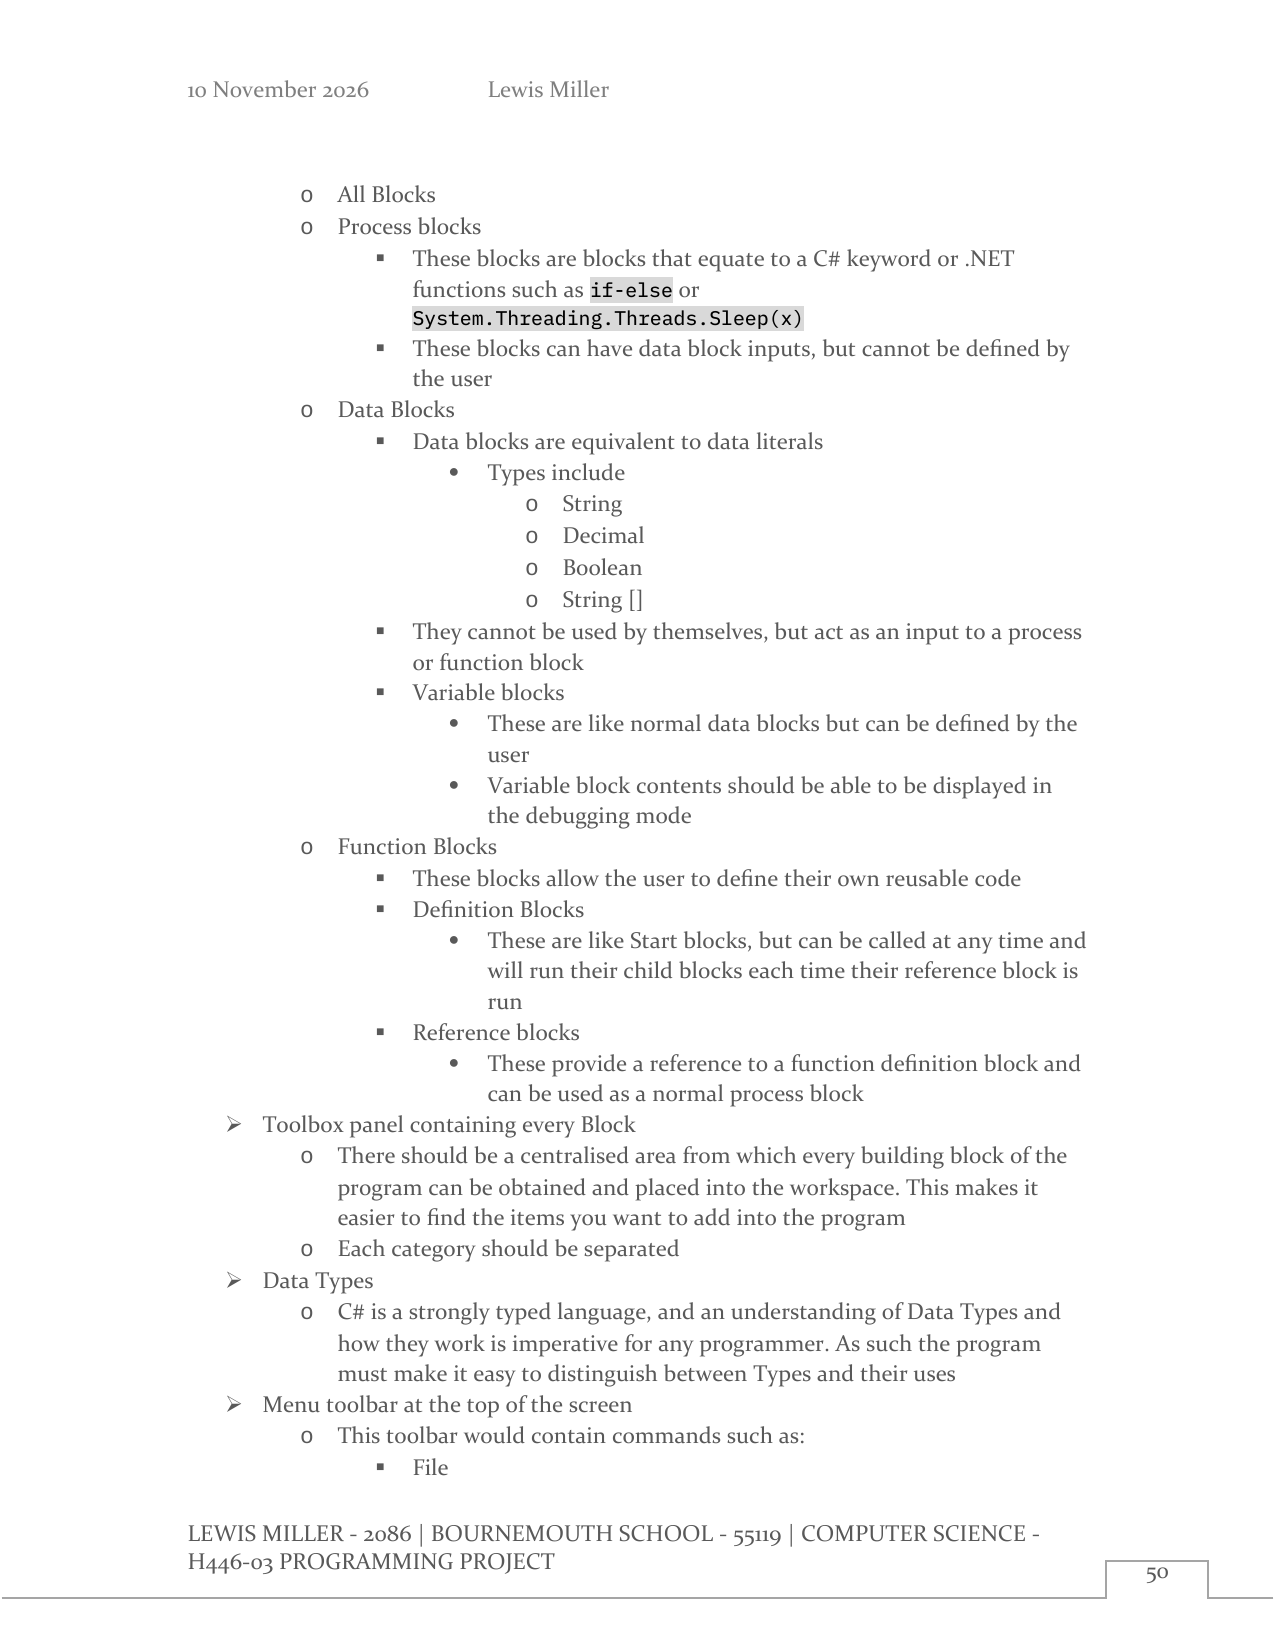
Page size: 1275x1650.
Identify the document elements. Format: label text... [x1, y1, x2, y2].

list String [] [525, 585, 1088, 614]
list String [525, 489, 1088, 518]
list These are like normal data blocks but can be defined by the user [450, 709, 1088, 768]
list Menu toolbar at the top of the screen [225, 1390, 1088, 1418]
list Function Blocks [300, 832, 1088, 861]
list They cannot be used by themselves, but act as an input to a process or function block [375, 617, 1088, 676]
list File [375, 1453, 1088, 1481]
list Boolean [525, 553, 1088, 582]
list These blocks are blocks that equate to a C# keyword or .NET functions such as if-else or System.Threading.Threads.Sleep(x) [375, 244, 1088, 331]
list Process blocks [300, 212, 1088, 241]
list Data Blocks [300, 395, 1088, 424]
list Data Types [225, 1266, 1088, 1294]
list Variable block contents should be able to be displayed in the debugging mode [450, 771, 1088, 829]
list Variable blocks [375, 678, 1088, 707]
list Types include [450, 458, 1088, 486]
list Reference blocks [375, 1018, 1088, 1046]
list These blocks can have data block inputs, but cannot be defined by the user [375, 334, 1088, 392]
list Each category should be separated [300, 1234, 1088, 1263]
list There should be a centralised area from which every building block of the program can be obtained and placed into the workspace. This makes it easier to find the items you want to add into the program [300, 1141, 1088, 1231]
list Decimal [525, 521, 1088, 550]
list This toolbar would contain commands such as: [300, 1421, 1088, 1450]
list Data blocks are equivalent to data literals [375, 427, 1088, 455]
list All Blocks [300, 180, 1088, 209]
list Toolbox panel containing every Block [225, 1110, 1088, 1138]
list These blocks allow the user to define their own reusable code [375, 864, 1088, 892]
list These are like Start blocks, but can be called at any time and will run their child blocks each time their reference block is run [450, 926, 1088, 1015]
list Definition Blocks [375, 895, 1088, 923]
list These provide a reference to a function definition block and can be used as a normal process block [450, 1049, 1088, 1107]
list C# is a strongly typed language, and an understanding of Data Types and how they work is imperative for any programmer. As such the program must make it easy to distinguish between Types and their uses [300, 1297, 1088, 1388]
